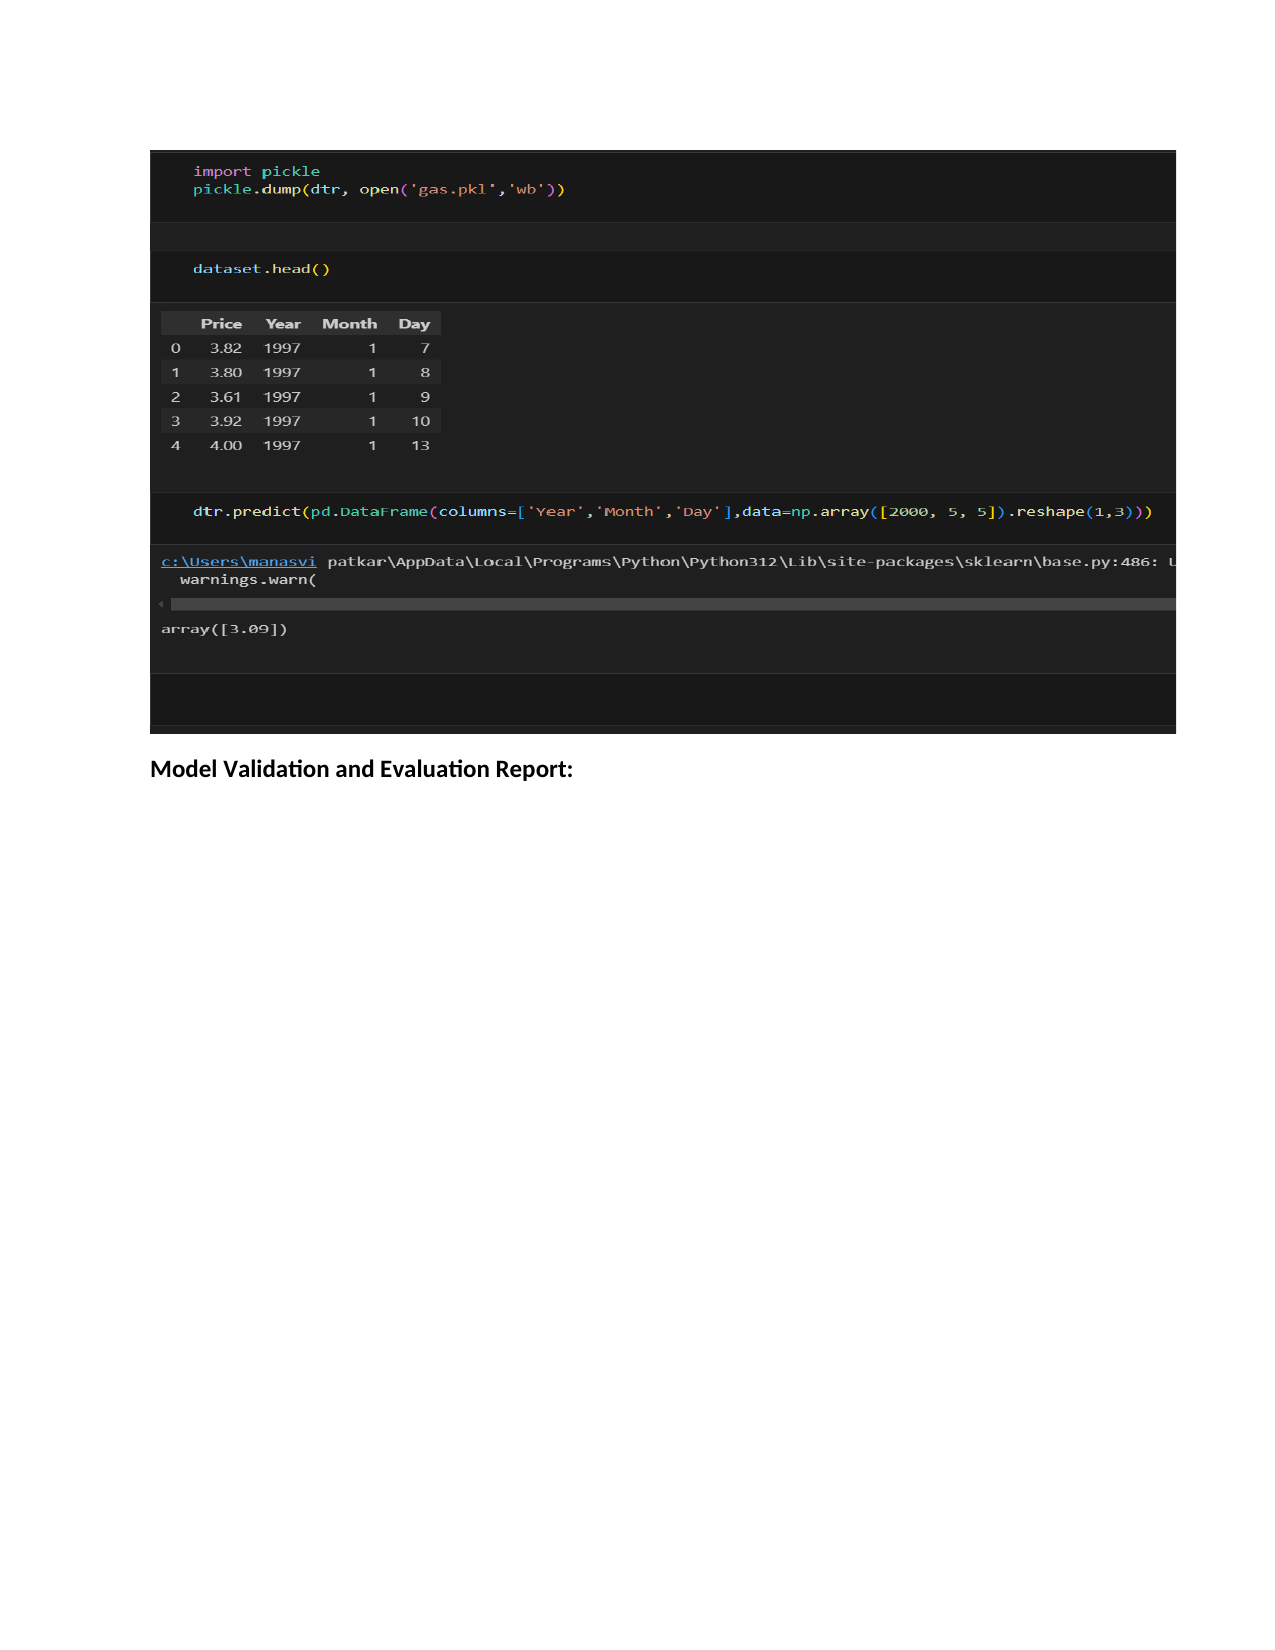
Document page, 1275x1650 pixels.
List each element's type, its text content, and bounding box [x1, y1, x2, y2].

text Model Validation and Evaluation Report: [150, 753, 1267, 783]
picture [150, 150, 1177, 734]
